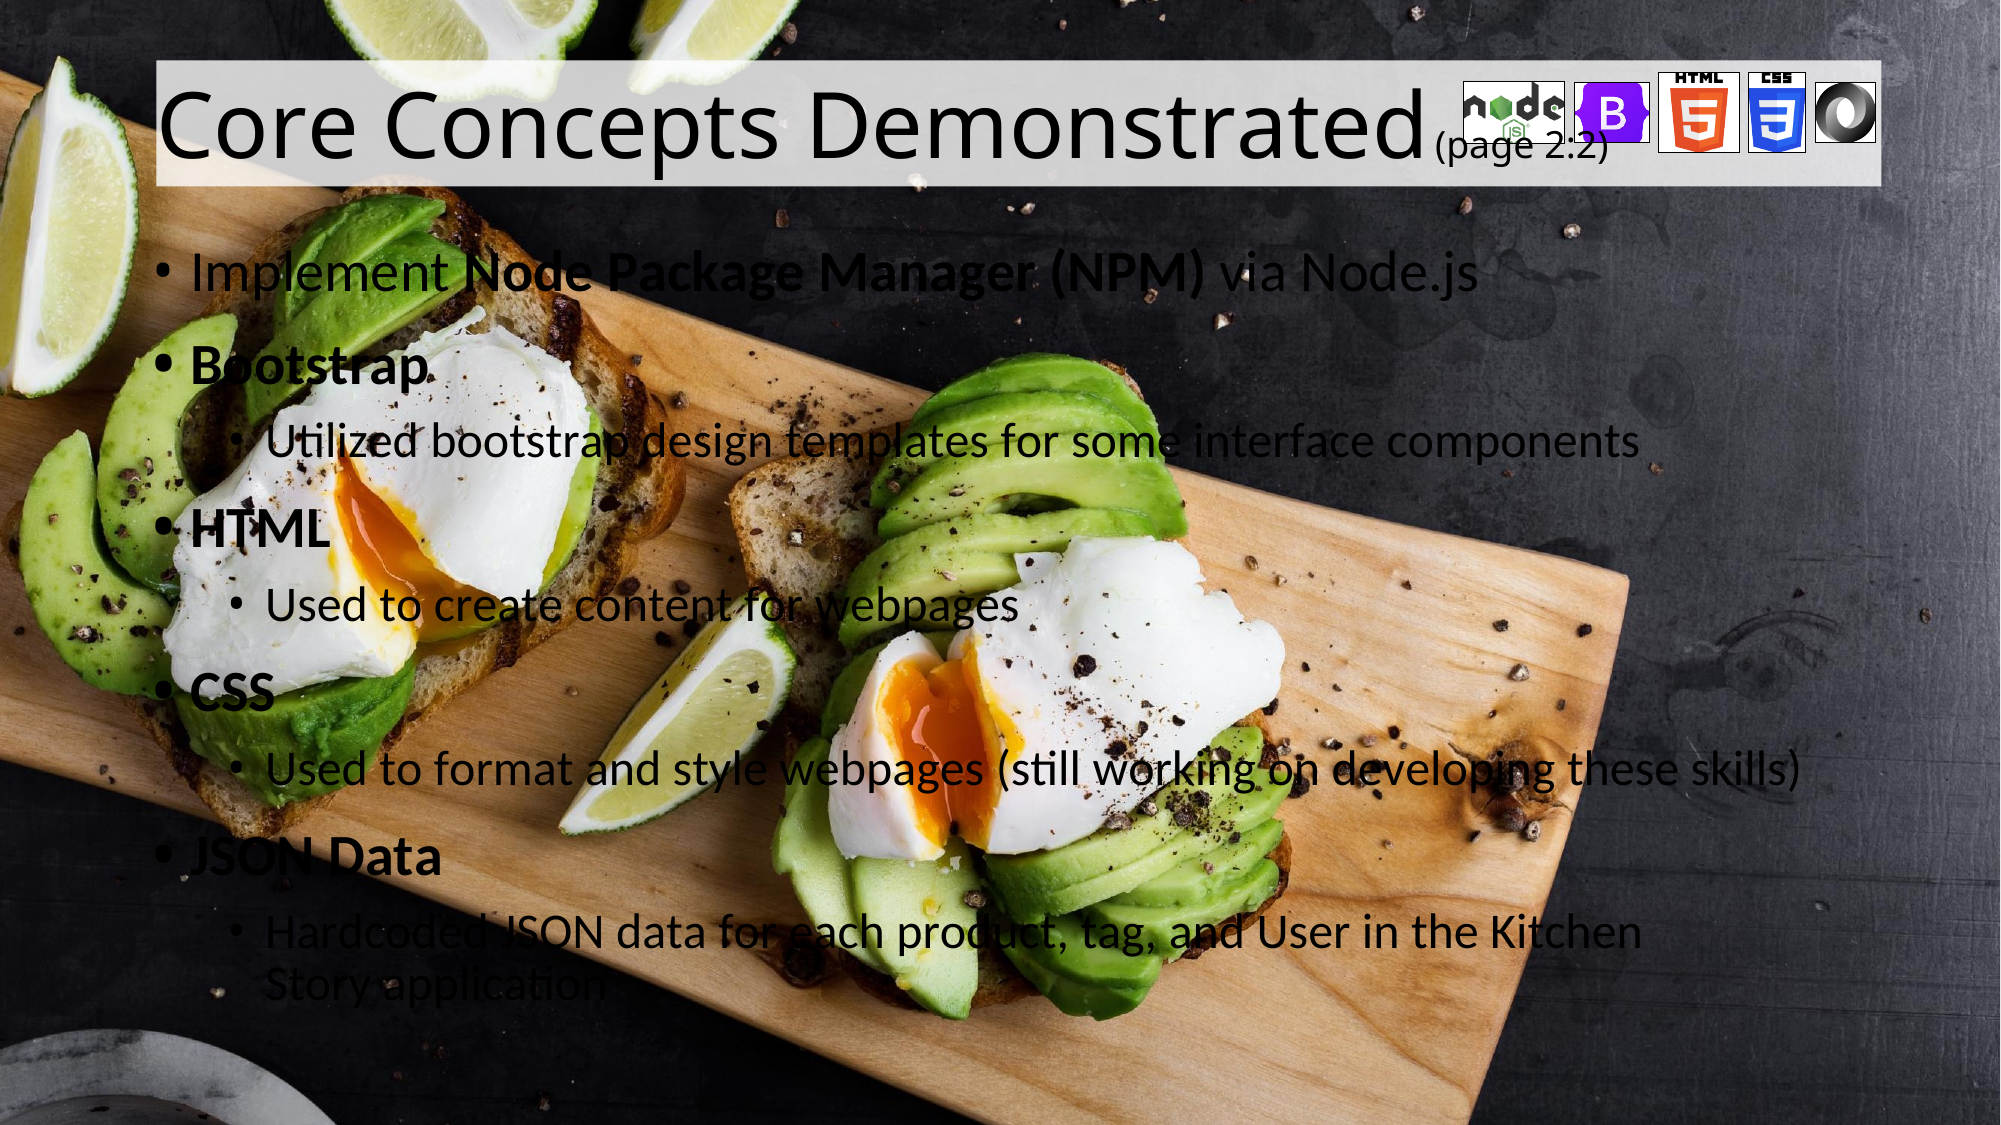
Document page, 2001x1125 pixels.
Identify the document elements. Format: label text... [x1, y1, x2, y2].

subtitle Utilized bootstrap design templates for some interface components [227, 404, 1996, 472]
list CSS [152, 649, 1996, 728]
picture [0, 0, 2001, 1125]
list Implement Node Package Manager (NPM) via Node.js [152, 229, 1996, 309]
list JSON Data [152, 813, 1996, 892]
subtitle Used to create content for webpages [227, 568, 1996, 636]
list Bootstrap [152, 322, 1996, 401]
subtitle Hardcoded JSON data for each product, tag, and User in the Kitchen Story application [227, 901, 1754, 1013]
list HTML [152, 485, 1996, 565]
subtitle Used to format and style webpages (still working on developing these skills) [227, 732, 1996, 800]
